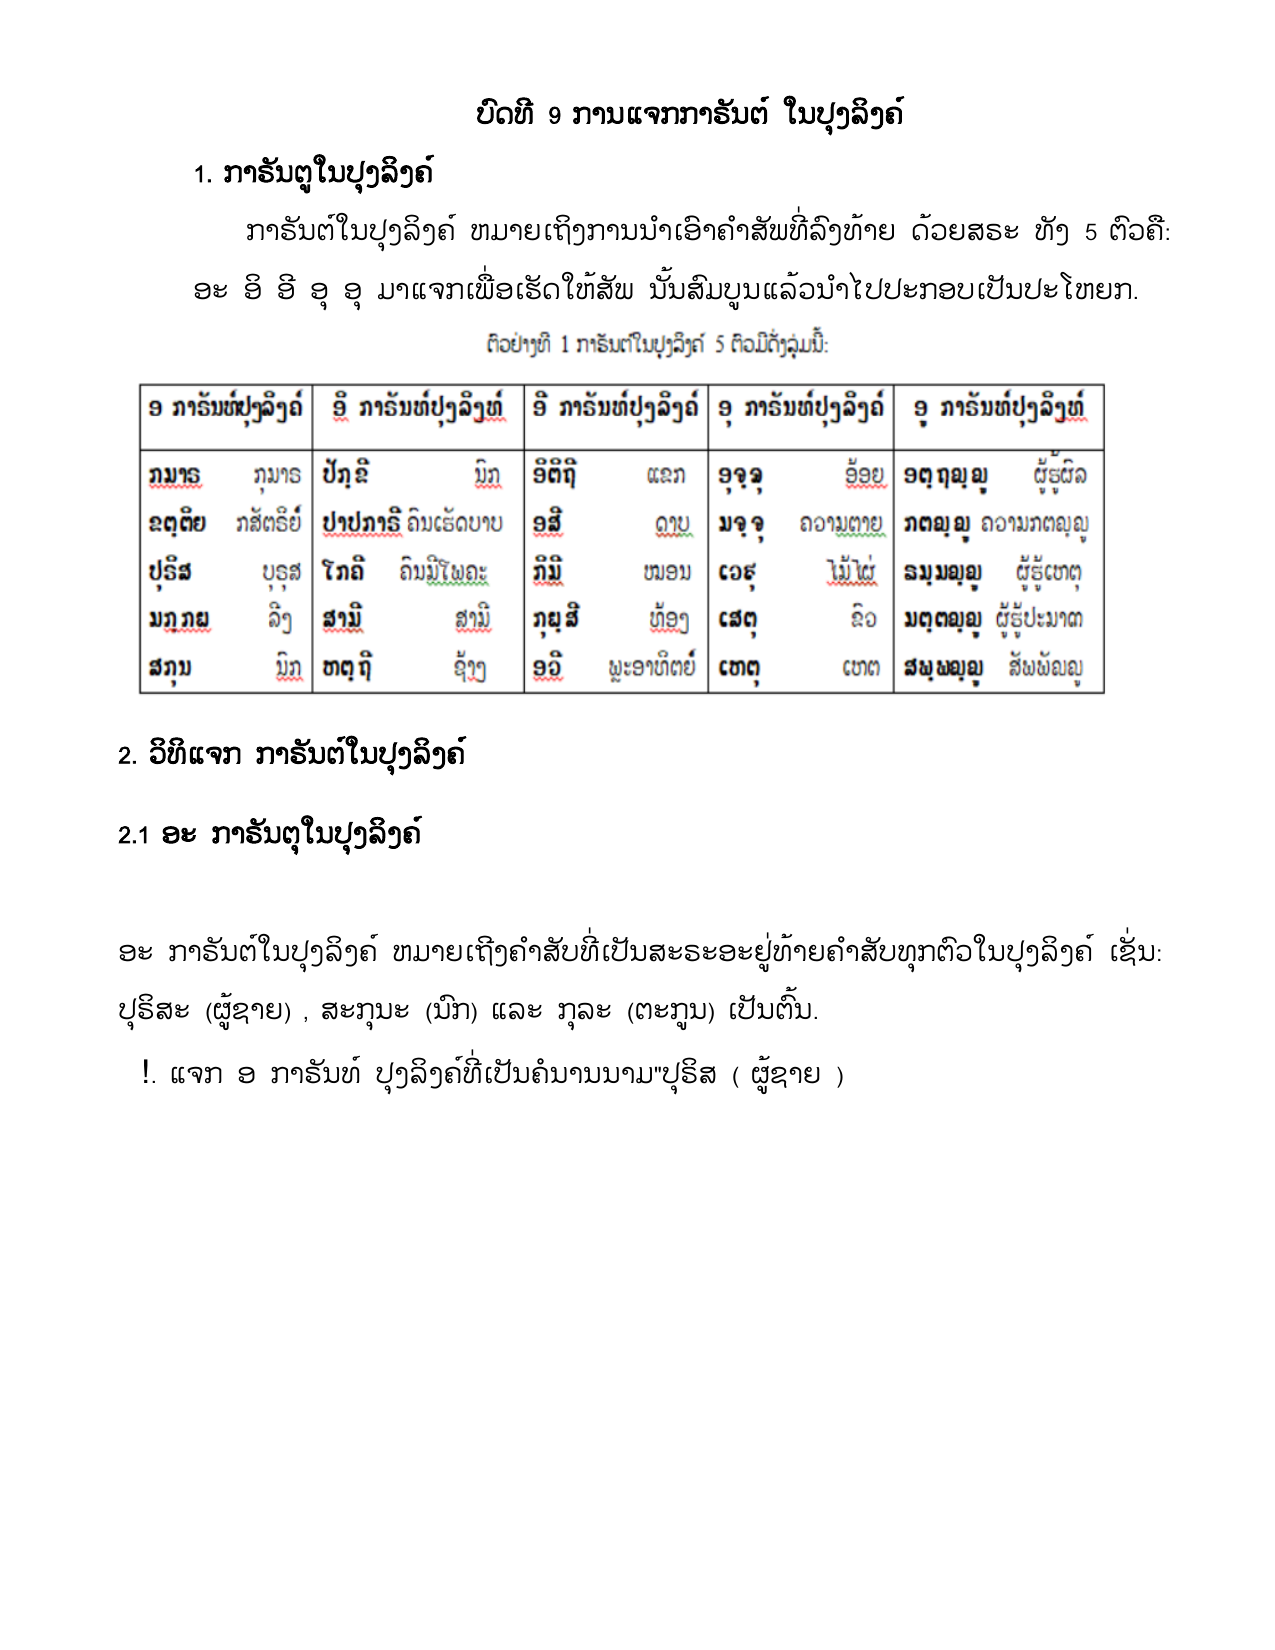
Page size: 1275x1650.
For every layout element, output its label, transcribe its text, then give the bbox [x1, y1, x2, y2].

text 2. ວິທິແຈກ ກາຣັນຕ໌ໃນປຸງລິງຄ໌ [118, 729, 1186, 780]
list ອະ ກາຣັນຕ໌ໃນປຸງລິງຄ໌ ຫມາຍເຖີງຄໍາສັບທີ່ເປັນສະຣະອະຢູ່ທ້າຍຄໍາສັບທຸກຕົວໃນປຸງລິງຄ໌ ເຊັ່ນ: ປຸຣິສະ (ຜູ້ຊາຍ) , ສະກຸນະ (ນົກ) ແລະ ກຸລະ (ຕະກູນ) ເປັນຕົ້ນ. [118, 888, 1186, 1036]
list ບົດທີ 9 ການແຈກກາຣັນຕ໌ ໃນປຸງລິງຄ໌ [193, 89, 1186, 140]
text 2.1 ອະ ກາຣັນຕຸໃນປຸງລິງຄ໌ [118, 808, 1186, 859]
list !. ແຈກ ອ ກາຣັນທ໌ ປຸງລິງຄ໌ທີ່ເປັນຄໍນານນາມ"ປຸຣິສ ( ຜູ້ຊາຍ ) [118, 1044, 1186, 1102]
list ກາຣັນຕ໌ໃນປຸງລິງຄ໌ ຫມາຍເຖິງການນໍາເອົາຄໍາສັພທີ່ລົງທ້າຍ ດ້ວຍສຣະ ທັງ 5 ຕົວຄື: ອະ ອິ ອີ ອຸ ອຸ ມາແຈກເພື່ອເຮັດໃຫ້ສັພ ນັ້ນສົມບູນແລ້ວນໍາໄປປະກອບເປັນປະໂຫຍກ. [193, 206, 1186, 316]
list 1. ກາຣັນຕູໃນປຸງລິງຄ໌ [193, 147, 1186, 198]
picture [118, 323, 1113, 704]
